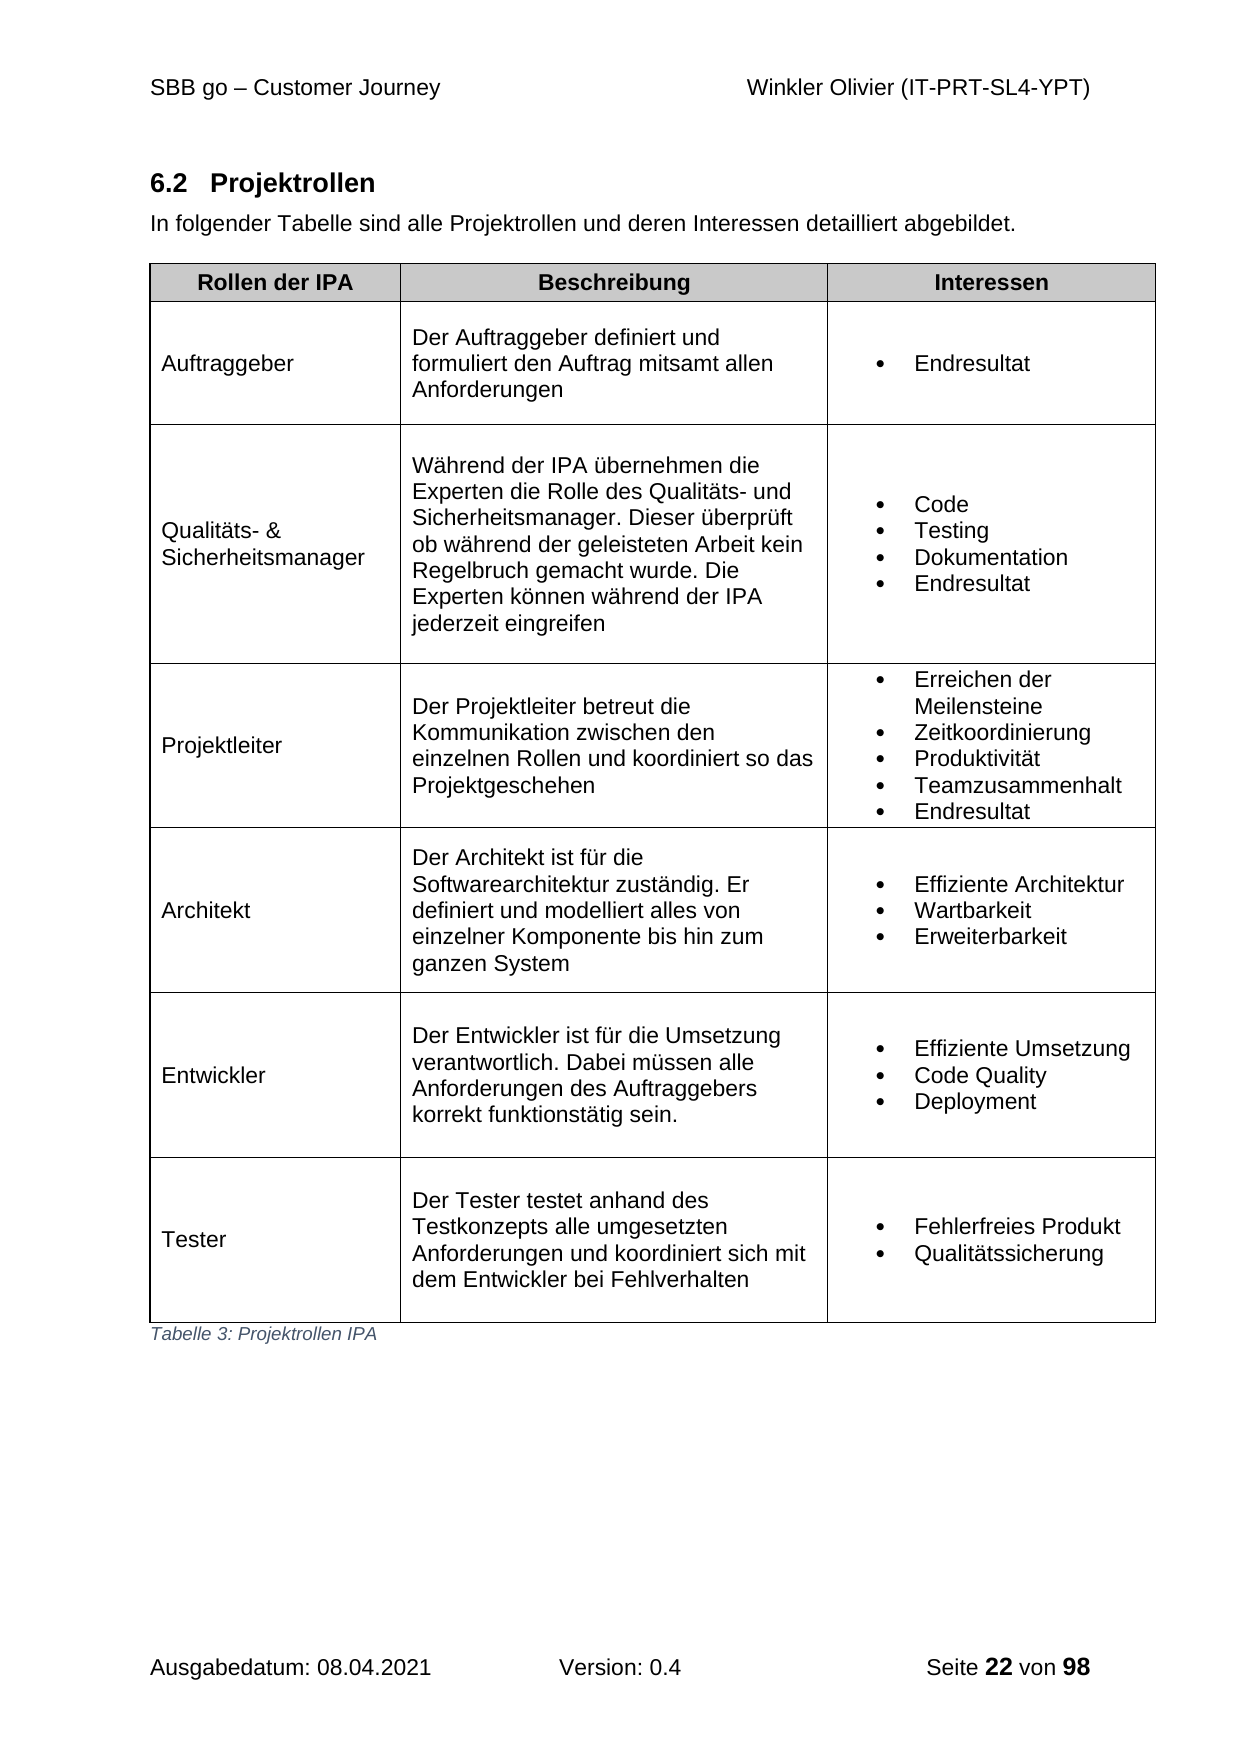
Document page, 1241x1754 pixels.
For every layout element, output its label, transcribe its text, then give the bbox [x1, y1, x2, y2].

text Tabelle 3: Projektrollen IPA [150, 1323, 1090, 1344]
table_cell Auftraggeber [151, 302, 400, 424]
text In folgender Tabelle sind alle Projektrollen und deren Interessen detailliert abgebildet. [150, 210, 1090, 237]
table_cell Der Tester testet anhand des Testkonzepts alle umgesetzten Anforderungen und koordiniert sich mit dem Entwickler bei Fehlverhalten [401, 1158, 827, 1322]
table_cell Fehlerfreies Produkt Qualitätssicherung [828, 1158, 1155, 1322]
table_cell Qualitäts- & Sicherheitsmanager [151, 425, 400, 662]
table_cell Der Entwickler ist für die Umsetzung verantwortlich. Dabei müssen alle Anforderungen des Auftraggebers korrekt funktionstätig sein. [401, 993, 827, 1157]
table_header Rollen der IPA [151, 264, 400, 301]
table_header Interessen [828, 264, 1155, 301]
table_cell Der Projektleiter betreut die Kommunikation zwischen den einzelnen Rollen und koordiniert so das Projektgeschehen [401, 664, 827, 827]
table_header Beschreibung [401, 264, 827, 301]
table_cell Der Architekt ist für die Softwarearchitektur zuständig. Er definiert und modelliert alles von einzelner Komponente bis hin zum ganzen System [401, 828, 827, 992]
subtitle Projektrollen [150, 167, 1090, 198]
table_cell Der Auftraggeber definiert und formuliert den Auftrag mitsamt allen Anforderungen [401, 302, 827, 424]
table_cell Effiziente Umsetzung Code Quality Deployment [828, 993, 1155, 1157]
table_cell Projektleiter [151, 664, 400, 827]
table_cell Erreichen der Meilensteine Zeitkoordinierung Produktivität Teamzusammenhalt Endresultat [828, 664, 1155, 827]
table_cell Tester [151, 1158, 400, 1322]
table_cell Code Testing Dokumentation Endresultat [828, 425, 1155, 662]
table_cell Endresultat [828, 302, 1155, 424]
table_cell Effiziente Architektur Wartbarkeit Erweiterbarkeit [828, 828, 1155, 992]
table_cell Architekt [151, 828, 400, 992]
table_cell Entwickler [151, 993, 400, 1157]
table_cell Während der IPA übernehmen die Experten die Rolle des Qualitäts- und Sicherheitsmanager. Dieser überprüft ob während der geleisteten Arbeit kein Regelbruch gemacht wurde. Die Experten können während der IPA jederzeit eingreifen [401, 425, 827, 662]
